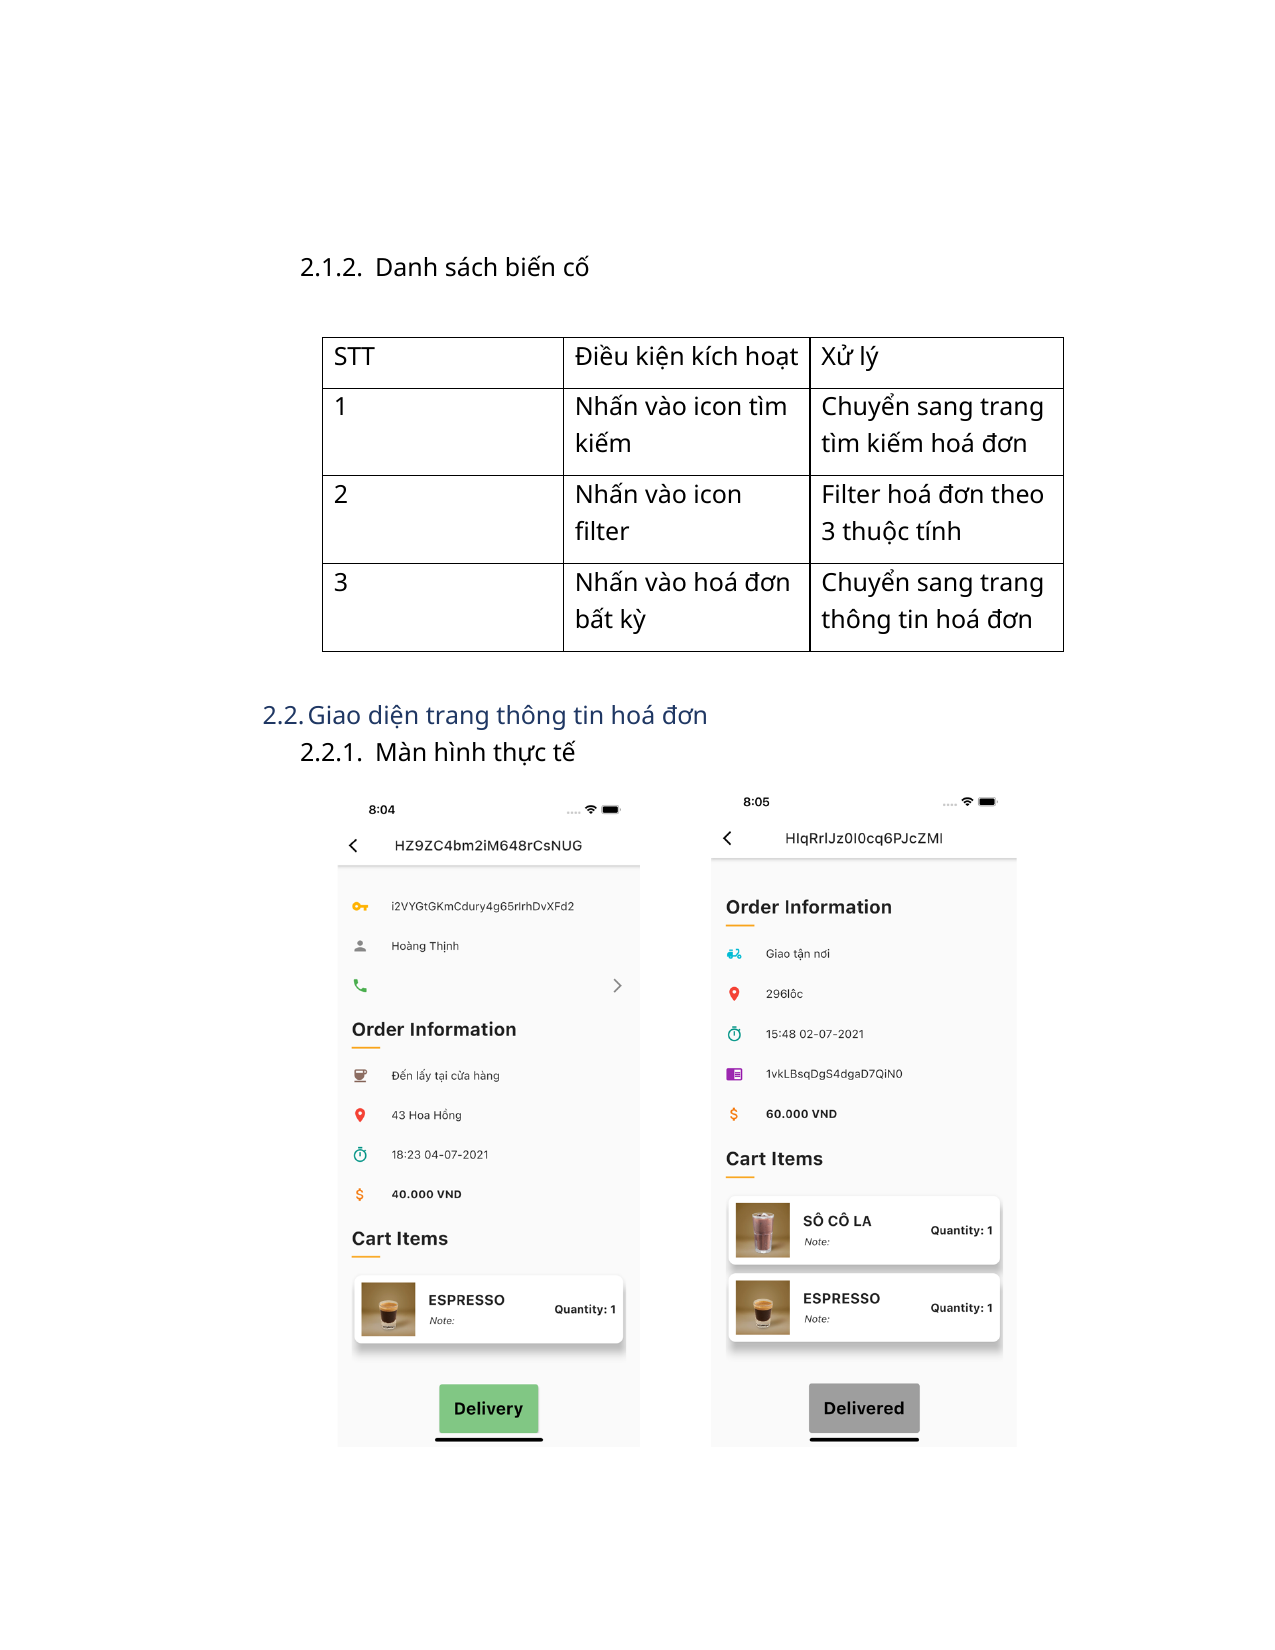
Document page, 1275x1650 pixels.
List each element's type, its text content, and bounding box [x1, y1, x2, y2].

table_cell 1 [323, 389, 563, 475]
list Màn hình thực tế [300, 735, 1125, 769]
table_header Xử lý [811, 338, 1063, 387]
table_cell 2 [323, 476, 563, 563]
table_cell Nhấn vào hoá đơn bất kỳ [564, 564, 809, 651]
table_header Điều kiện kích hoạt [564, 338, 809, 387]
table_cell Chuyển sang trang tìm kiếm hoá đơn [811, 389, 1063, 475]
table_header STT [323, 338, 563, 387]
table_cell Nhấn vào icon filter [564, 476, 809, 563]
list Danh sách biến cố [300, 250, 1125, 284]
table_cell Filter hoá đơn theo 3 thuộc tính [811, 476, 1063, 563]
subtitle Giao diện trang thông tin hoá đơn [262, 698, 1125, 732]
table_cell 3 [323, 564, 563, 651]
table_cell Nhấn vào icon tìm kiếm [564, 389, 809, 475]
picture [711, 785, 1017, 1447]
table_cell Chuyển sang trang thông tin hoá đơn [811, 564, 1063, 651]
picture [337, 792, 640, 1447]
